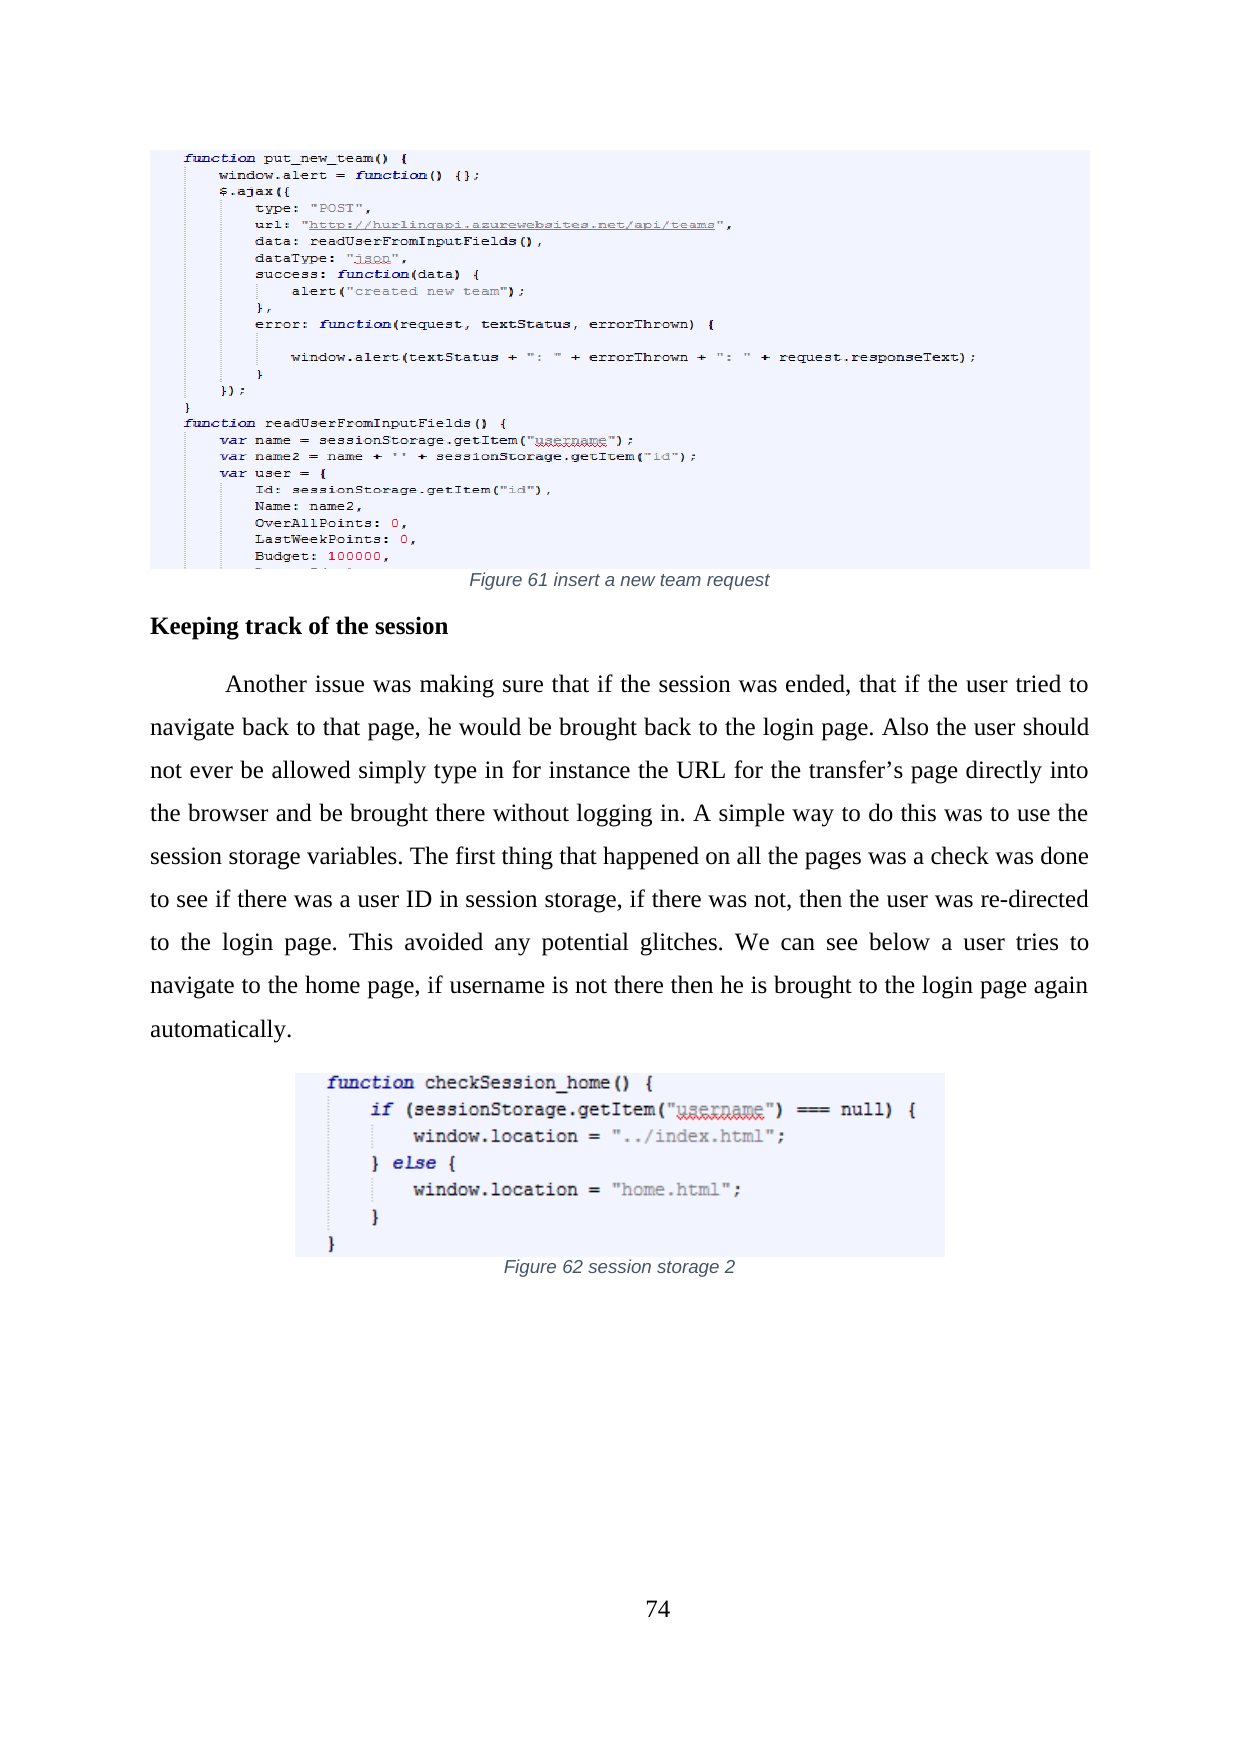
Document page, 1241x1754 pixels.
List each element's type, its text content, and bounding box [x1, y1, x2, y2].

picture [295, 1073, 945, 1257]
picture [150, 150, 1091, 569]
subtitle Keeping track of the session [150, 611, 1090, 640]
text Another issue was making sure that if the session was ended, that if the user tried to navigate back to that page, he would be brought back to the login page. Also the user should not ever be allowed simply type in for instance the URL for the transfer’s page directly into the browser and be brought there without logging in. A simple way to do this was to use the session storage variables. The first thing that happened on all the pages was a check was done to see if there was a user ID in session storage, if there was not, then the user was re-directed to the login page. This avoided any potential glitches. We can see below a user tries to navigate to the home page, if username is not there then he is brought to the login page again automatically. [150, 669, 1090, 1042]
